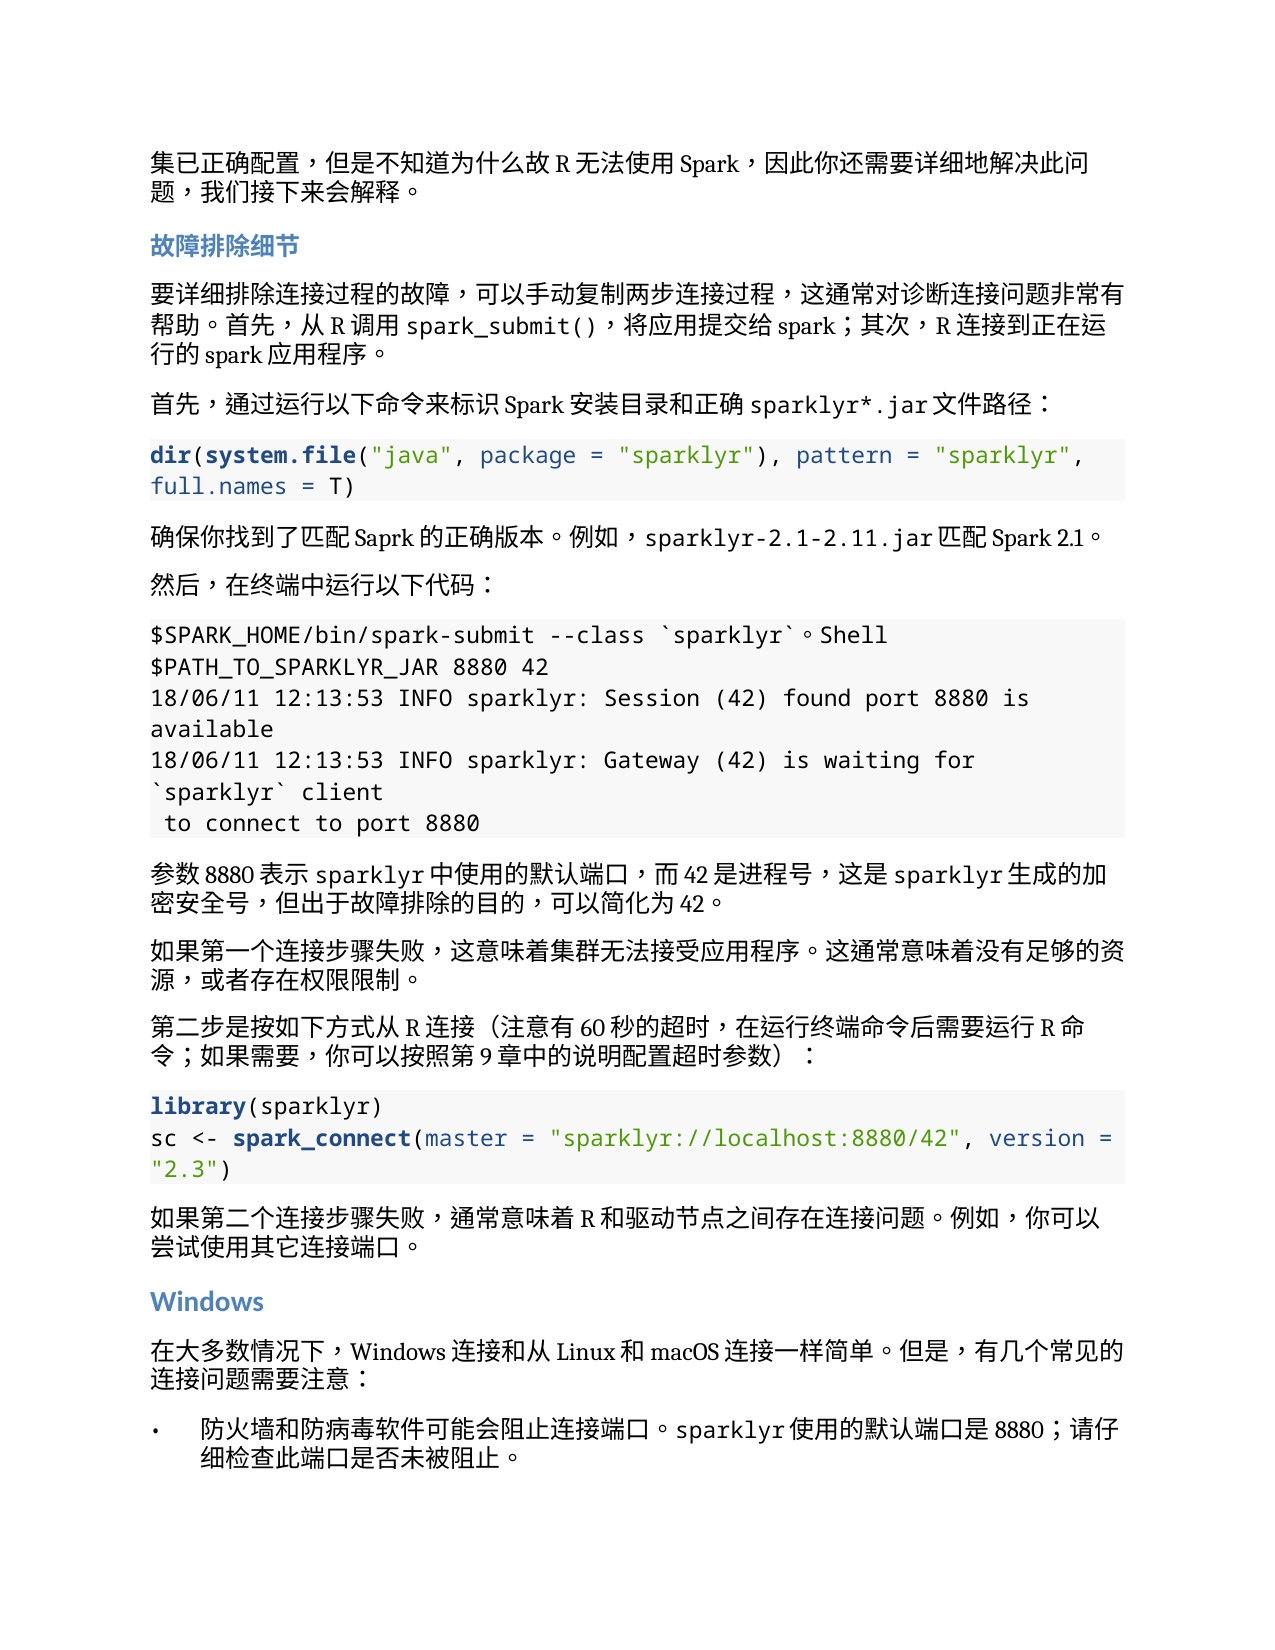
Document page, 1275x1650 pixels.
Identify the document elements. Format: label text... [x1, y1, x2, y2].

subtitle 故障排除细节 [150, 228, 1125, 262]
text 第二步是按如下方式从R连接（注意有60秒的超时，在运行终端命令后需要运行R命令；如果需要，你可以按照第9章中的说明配置超时参数）： [150, 1014, 1125, 1072]
text 要详细排除连接过程的故障，可以手动复制两步连接过程，这通常对诊断连接问题非常有帮助。首先，从R调用spark_submit()，将应用提交给spark；其次，R连接到正在运行的spark应用程序。 [150, 281, 1125, 370]
text 确保你找到了匹配Saprk的正确版本。例如，sparklyr-2.1-2.11.jar匹配Spark 2.1。 [150, 522, 1125, 553]
text $SPARK_HOME/bin/spark-submit --class `sparklyr`。Shell $PATH_TO_SPARKLYR_JAR 8880 42 18/06/11 12:13:53 INFO sparklyr: Session (42) found port 8880 is available 18/06/11 12:13:53 INFO sparklyr: Gateway (42) is waiting for `sparklyr` client to connect to port 8880 [150, 619, 1125, 838]
text 参数8880表示sparklyr中使用的默认端口，而42是进程号，这是sparklyr生成的加密安全号，但出于故障排除的目的，可以简化为42。 [150, 859, 1125, 919]
subtitle Windows [150, 1283, 1125, 1319]
text dir(system.file("java", package = "sparklyr"), pattern = "sparklyr", full.names = T) [356, 439, 1125, 501]
text 然后，在终端中运行以下代码： [150, 572, 1125, 601]
text 如果第一个连接步骤失败，这意味着集群无法接受应用程序。这通常意味着没有足够的资源，或者存在权限限制。 [150, 938, 1125, 995]
list 防火墙和防病毒软件可能会阻止连接端口。sparklyr使用的默认端口是8880；请仔细检查此端口是否未被阻止。 [150, 1414, 1125, 1474]
text library(sparklyr) sc <- spark_connect(master = "sparklyr://localhost:8880/42", version = "2.3") [232, 1090, 1125, 1184]
text 在大多数情况下，Windows连接和从Linux和macOS连接一样简单。但是，有几个常见的连接问题需要注意： [150, 1338, 1125, 1395]
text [150, 150, 1125, 207]
text 如果第二个连接步骤失败，通常意味着R和驱动节点之间存在连接问题。例如，你可以尝试使用其它连接端口。 [150, 1205, 1125, 1262]
text 首先，通过运行以下命令来标识Spark安装目录和正确sparklyr*.jar文件路径： [150, 389, 1125, 420]
